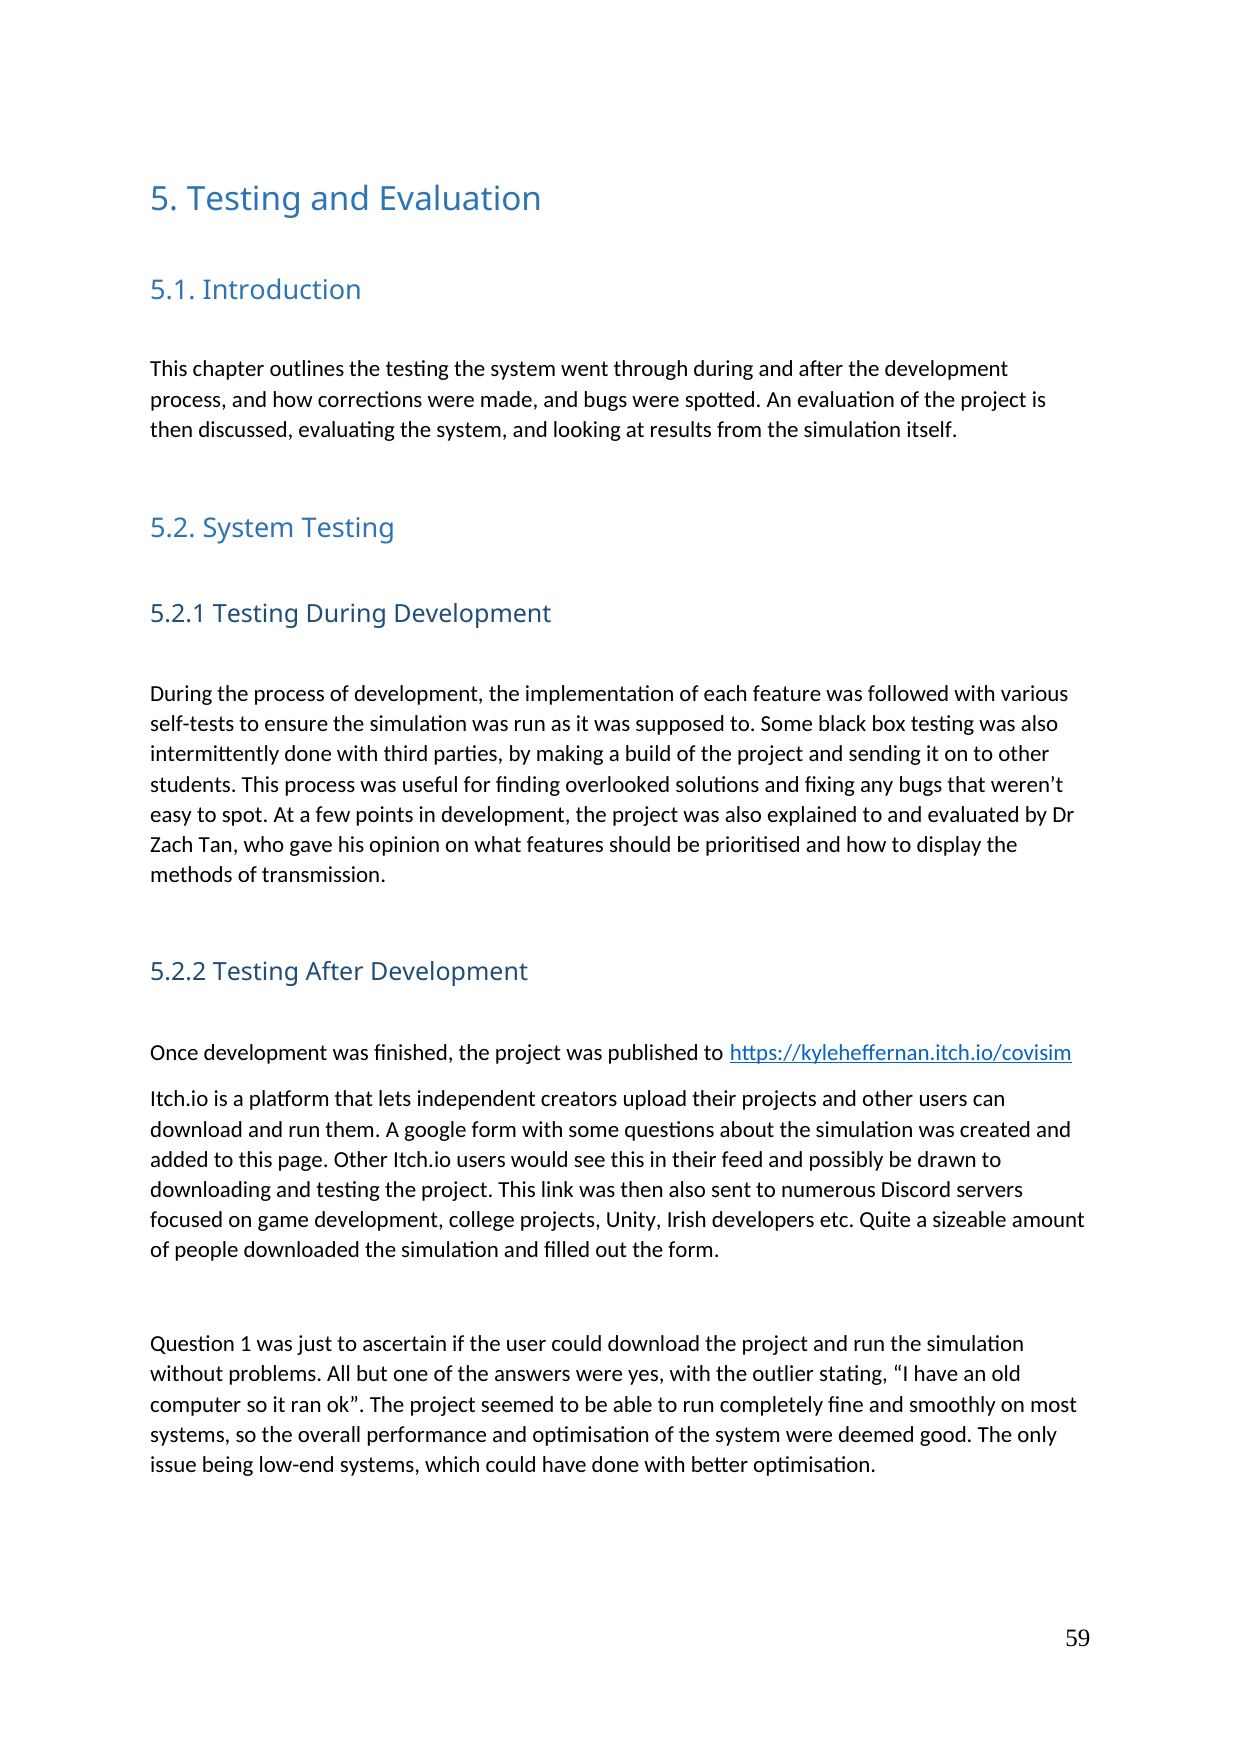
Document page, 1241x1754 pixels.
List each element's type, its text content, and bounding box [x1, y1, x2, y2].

subtitle 5.2. System Testing [150, 509, 1090, 546]
subtitle 5. Testing and Evaluation [150, 175, 1090, 220]
subtitle 5.1. Introduction [150, 271, 1090, 308]
text Question 1 was just to ascertain if the user could download the project and run the simulation without problems. All but one of the answers were yes, with the outlier stating, “I have an old computer so it ran ok”. The project seemed to be able to run completely fine and smoothly on most systems, so the overall performance and optimisation of the system were deemed good. The only issue being low-end systems, which could have done with better optimisation. [150, 1329, 1090, 1478]
text This chapter outlines the testing the system went through during and after the development process, and how corrections were made, and bugs were spotted. An evaluation of the project is then discussed, evaluating the system, and looking at results from the simulation itself. [150, 354, 1090, 443]
text Itch.io is a platform that lets independent creators upload their projects and other users can download and run them. A google form with some questions about the simulation was created and added to this page. Other Itch.io users would see this in their feed and possibly be drawn to downloading and testing the project. This link was then also sent to numerous Discord servers focused on game development, college projects, Unity, Irish developers etc. Quite a sizeable amount of people downloaded the simulation and filled out the form. [150, 1084, 1090, 1264]
subtitle 5.2.1 Testing During Development [150, 595, 1090, 629]
text During the process of development, the implementation of each feature was followed with various self-tests to ensure the simulation was run as it was supposed to. Some black box testing was also intermittently done with third parties, by making a build of the project and sending it on to other students. This process was useful for finding overlooked solutions and fixing any bugs that weren’t easy to spot. At a few points in development, the project was also explained to and evaluated by Dr Zach Tan, who gave his opinion on what features should be prioritised and how to display the methods of transmission. [150, 679, 1090, 888]
text Once development was finished, the project was published to https://kyleheffernan.itch.io/covisim [150, 1038, 1090, 1066]
subtitle 5.2.2 Testing After Development [150, 954, 1090, 988]
